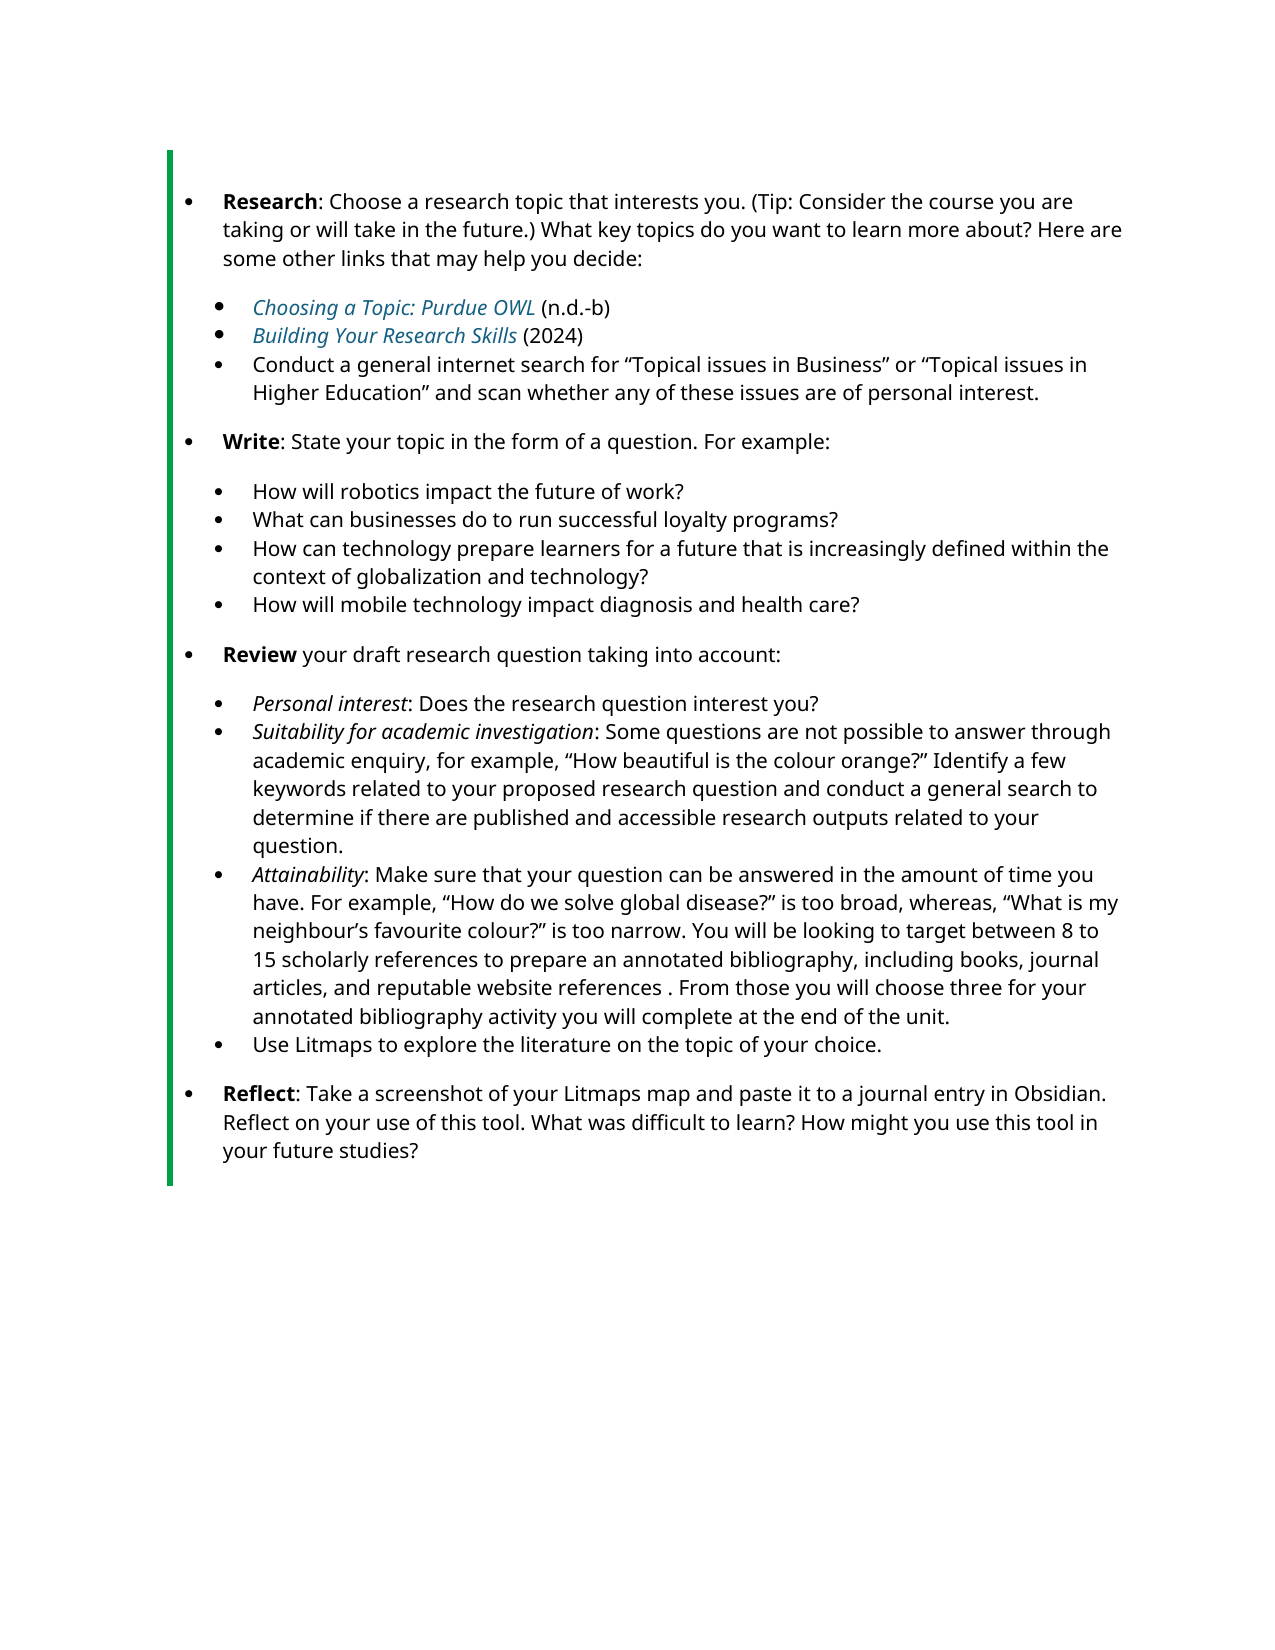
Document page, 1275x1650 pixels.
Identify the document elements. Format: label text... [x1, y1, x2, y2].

table_header Research: Choose a research topic that interests you. (Tip: Consider the course you are taking or will take in the future.) What key topics do you want to learn more about? Here are some other links that may help you decide: Choosing a Topic: Purdue OWL (n.d.-b) Building Your Research Skills (2024) Conduct a general internet search for “Topical issues in Business” or “Topical issues in Higher Education” and scan whether any of these issues are of personal interest. Write: State your topic in the form of a question. For example: How will robotics impact the future of work? What can businesses do to run successful loyalty programs? How can technology prepare learners for a future that is increasingly defined within the context of globalization and technology? How will mobile technology impact diagnosis and health care? Review your draft research question taking into account: Personal interest: Does the research question interest you? Suitability for academic investigation: Some questions are not possible to answer through academic enquiry, for example, “How beautiful is the colour orange?” Identify a few keywords related to your proposed research question and conduct a general search to determine if there are published and accessible research outputs related to your question. Attainability: Make sure that your question can be answered in the amount of time you have. For example, “How do we solve global disease?” is too broad, whereas, “What is my neighbour’s favourite colour?” is too narrow. You will be looking to target between 8 to 15 scholarly references to prepare an annotated bibliography, including books, journal articles, and reputable website references . From those you will choose three for your annotated bibliography activity you will complete at the end of the unit. Use Litmaps to explore the literature on the topic of your choice. Reflect: Take a screenshot of your Litmaps map and paste it to a journal entry in Obsidian. Reflect on your use of this tool. What was difficult to learn? How might you use this tool in your future studies? [173, 150, 1125, 1186]
